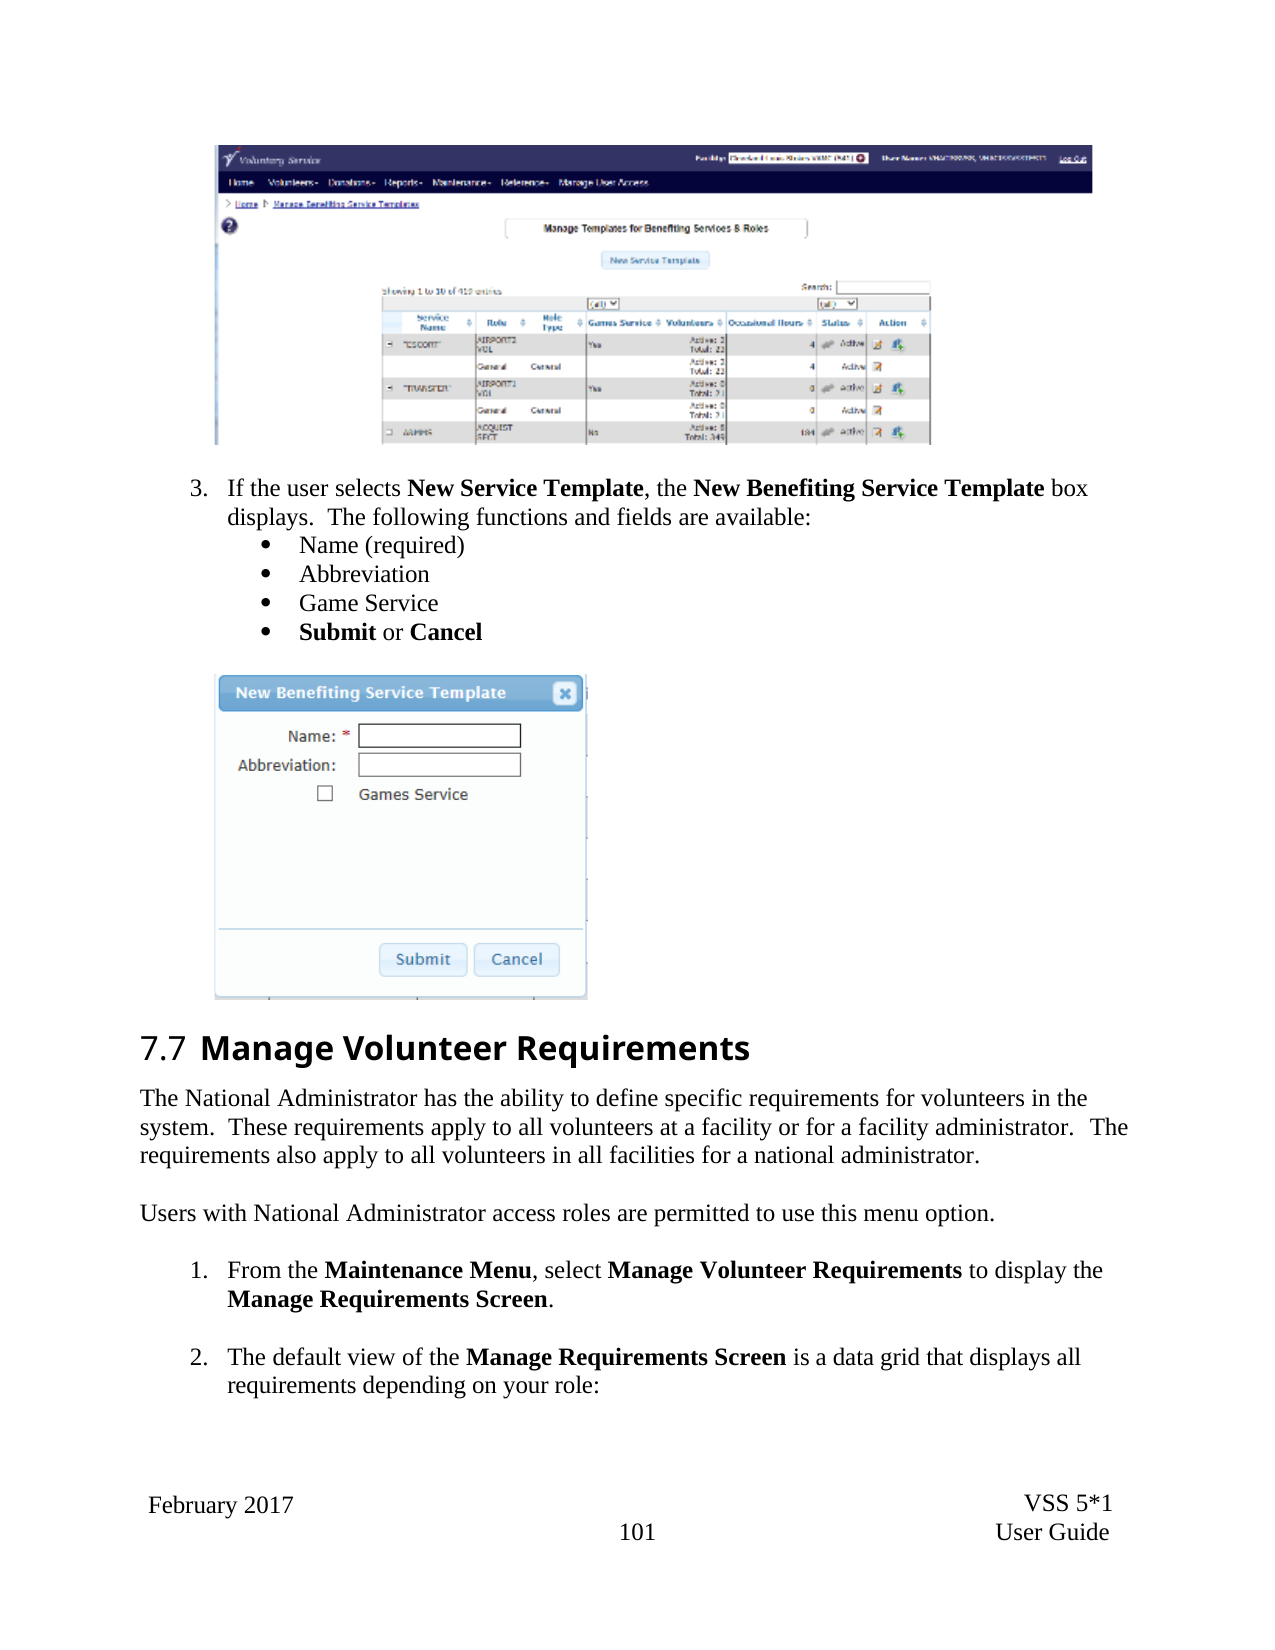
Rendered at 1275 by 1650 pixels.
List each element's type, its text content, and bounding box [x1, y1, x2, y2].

subtitle Manage Volunteer Requirements [139, 1025, 1137, 1070]
text Users with National Administrator access roles are permitted to use this menu option. [139, 1198, 1137, 1227]
picture [214, 145, 1093, 445]
list If the user selects New Service Template, the New Benefiting Service Template box displays. The following functions and fields are available: [189, 473, 1137, 531]
list Submit or Cancel [261, 617, 1137, 646]
list The default view of the Manage Requirements Screen is a data grid that displays all requirements depending on your role: [189, 1342, 1137, 1399]
text The National Administrator has the ability to define specific requirements for volunteers in the system. These requirements apply to all volunteers at a facility or for a facility administrator. The requirements also apply to all volunteers in all facilities for a national administrator. [139, 1083, 1137, 1169]
list Game Service [261, 588, 1137, 617]
list Name (required) [261, 531, 1137, 559]
picture [214, 674, 588, 1000]
list From the Maintenance Menu, select Manage Volunteer Requirements to display the Manage Requirements Screen. [189, 1255, 1137, 1313]
list Abbreviation [261, 559, 1137, 588]
